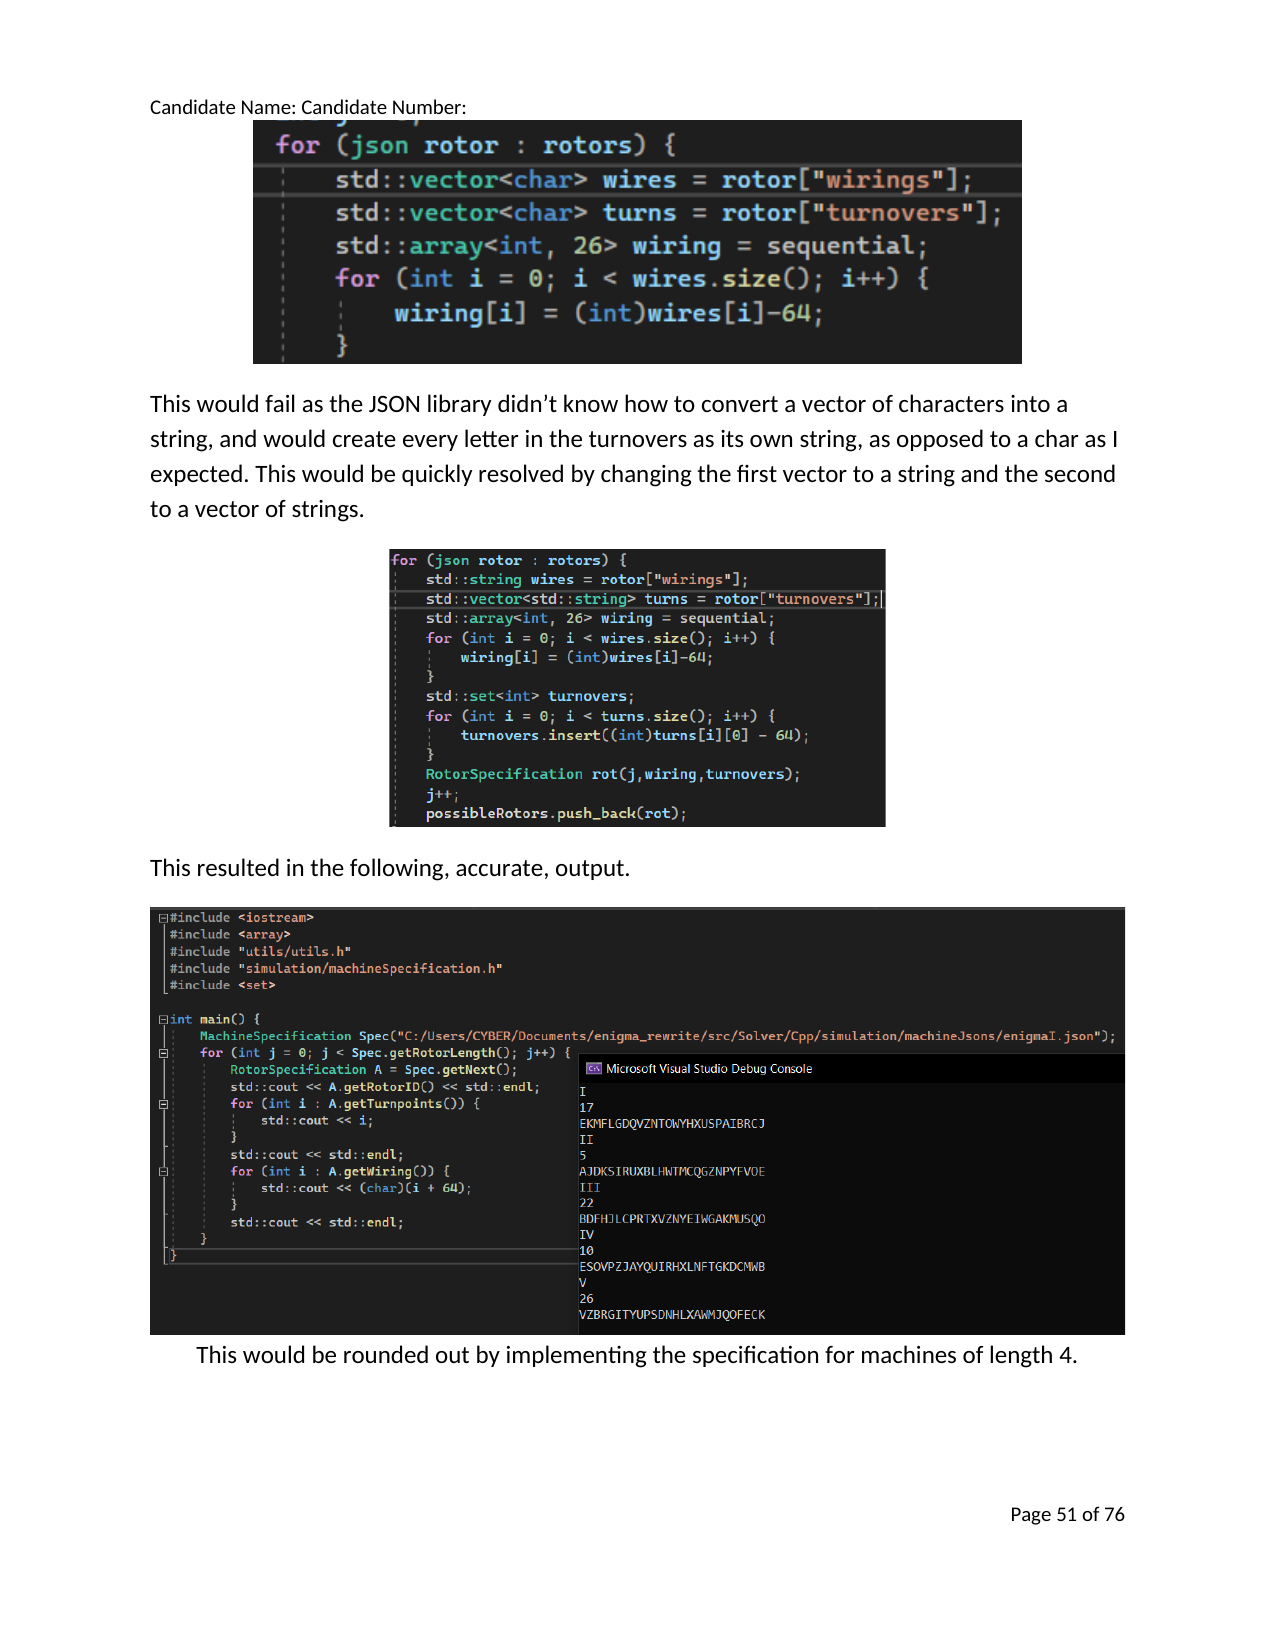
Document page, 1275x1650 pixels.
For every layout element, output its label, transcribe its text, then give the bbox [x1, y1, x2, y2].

text This resulted in the following, accurate, output. [150, 852, 1125, 882]
text This would fail as the JSON library didn’t know how to convert a vector of characters into a string, and would create every letter in the turnovers as its own string, as opposed to a char as I expected. This would be quickly resolved by changing the first vector to a string and the second to a vector of strings. [150, 388, 1125, 524]
picture [150, 907, 1125, 1335]
picture [389, 549, 886, 827]
picture [253, 120, 1022, 364]
text This would be rounded out by implementing the specification for machines of length 4. [150, 1335, 1125, 1370]
